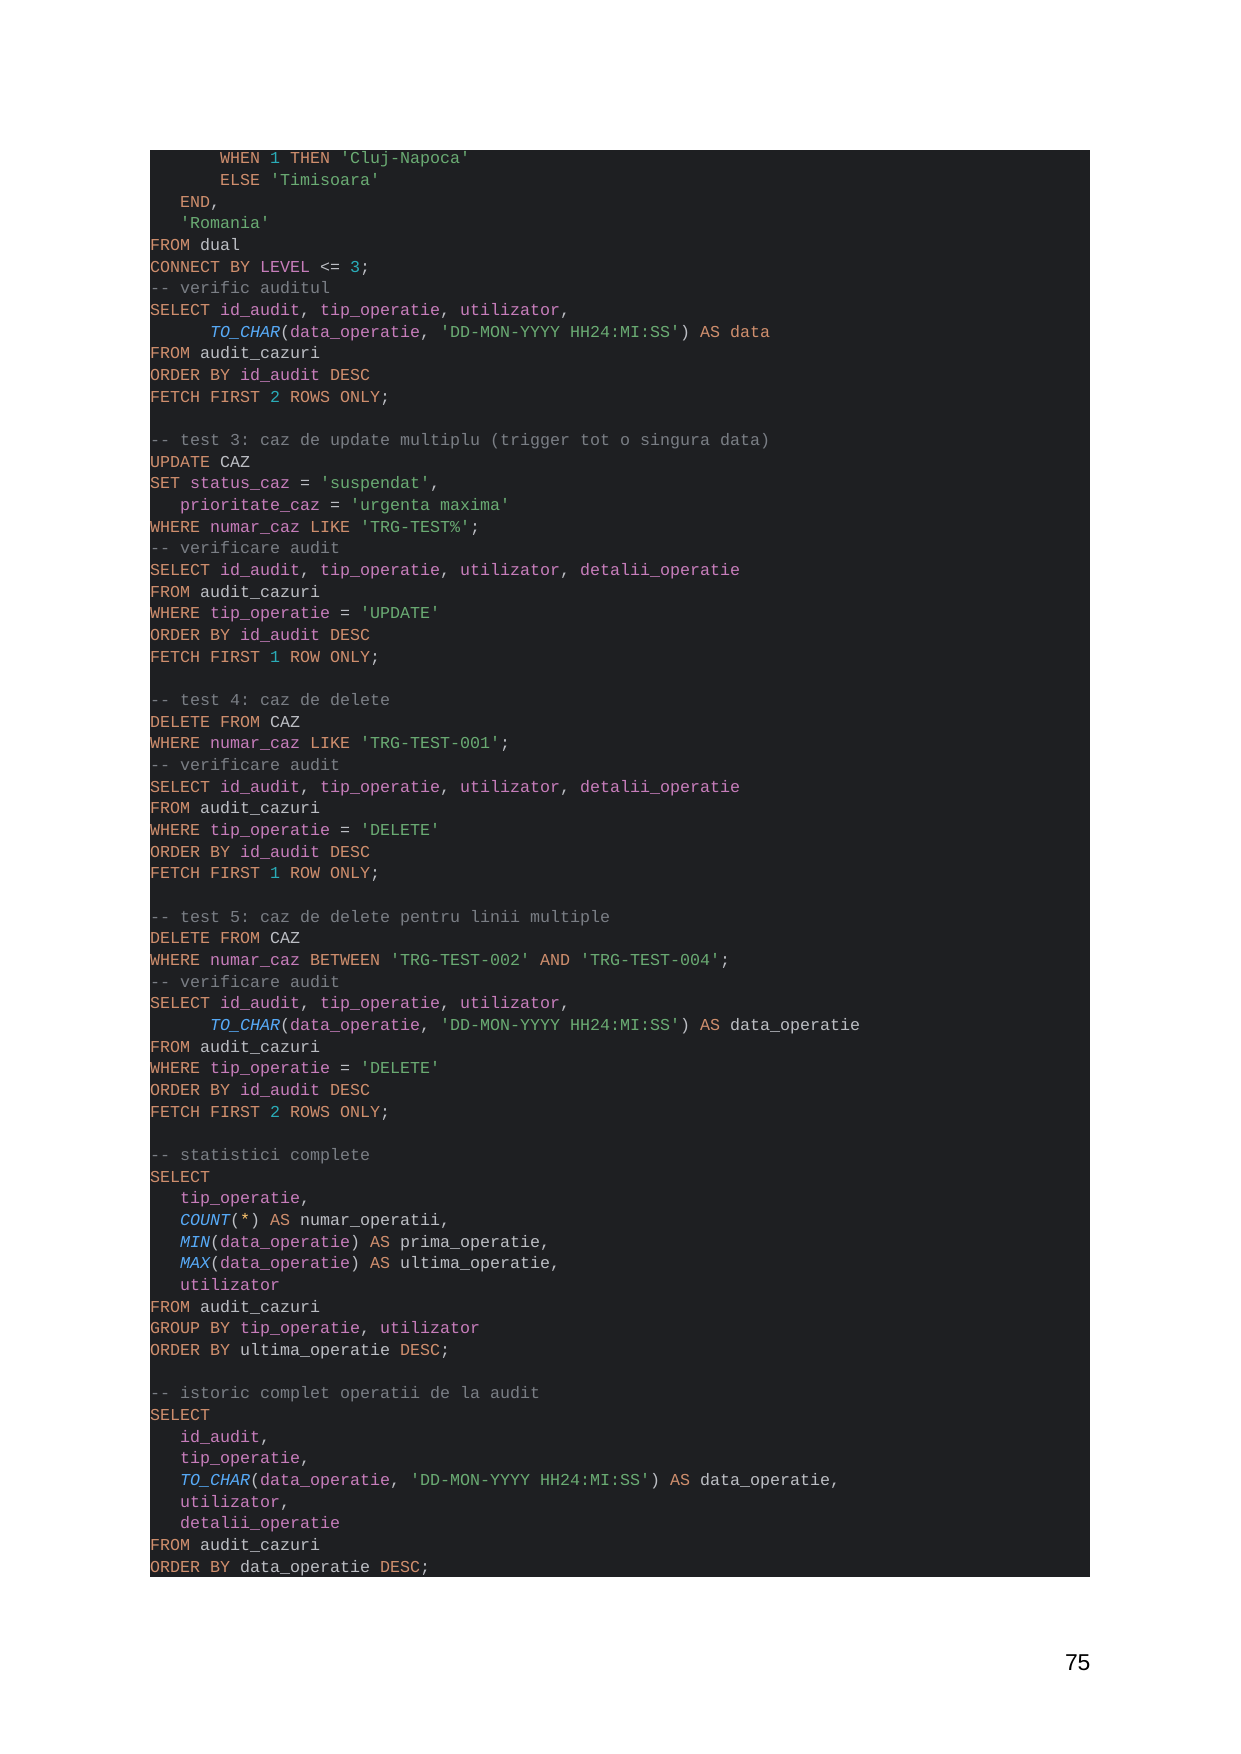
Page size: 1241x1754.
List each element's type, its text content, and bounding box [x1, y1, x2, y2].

text -- statistici complete [150, 1147, 1090, 1166]
text END, [150, 193, 1090, 212]
text ORDER BY id_audit DESC [150, 843, 1090, 862]
text WHEN 1 THEN 'Cluj-Napoca' [150, 150, 1090, 169]
text ORDER BY id_audit DESC [150, 627, 1090, 646]
text TO_CHAR(data_operatie, 'DD-MON-YYYY HH24:MI:SS') AS data_operatie, [150, 1472, 1090, 1491]
text id_audit, [150, 1428, 1090, 1447]
text MAX(data_operatie) AS ultima_operatie, [150, 1255, 1090, 1274]
text DELETE FROM CAZ [150, 930, 1090, 949]
text FETCH FIRST 2 ROWS ONLY; [150, 1103, 1090, 1122]
text FROM dual [150, 237, 1090, 256]
text SELECT [150, 1168, 1090, 1187]
text DELETE FROM CAZ [150, 713, 1090, 732]
text 'Romania' [150, 215, 1090, 234]
text -- test 5: caz de delete pentru linii multiple [150, 908, 1090, 927]
text FETCH FIRST 2 ROWS ONLY; [150, 388, 1090, 407]
text SET status_caz = 'suspendat', [150, 475, 1090, 494]
text WHERE tip_operatie = 'DELETE' [150, 1060, 1090, 1079]
text -- test 3: caz de update multiplu (trigger tot o singura data) [150, 432, 1090, 451]
text WHERE numar_caz LIKE 'TRG-TEST%'; [150, 518, 1090, 537]
text -- istoric complet operatii de la audit [150, 1385, 1090, 1404]
text prioritate_caz = 'urgenta maxima' [150, 497, 1090, 516]
text SELECT id_audit, tip_operatie, utilizator, detalii_operatie [150, 778, 1090, 797]
text -- verific auditul [150, 280, 1090, 299]
text FROM audit_cazuri [150, 1038, 1090, 1057]
text FETCH FIRST 1 ROW ONLY; [150, 648, 1090, 667]
text SELECT [150, 1407, 1090, 1426]
text ELSE 'Timisoara' [150, 172, 1090, 191]
text utilizator [150, 1277, 1090, 1296]
text FROM audit_cazuri [150, 1298, 1090, 1317]
text FROM audit_cazuri [150, 345, 1090, 364]
text FROM audit_cazuri [150, 800, 1090, 819]
text SELECT id_audit, tip_operatie, utilizator, detalii_operatie [150, 562, 1090, 581]
text MIN(data_operatie) AS prima_operatie, [150, 1233, 1090, 1252]
text WHERE numar_caz LIKE 'TRG-TEST-001'; [150, 735, 1090, 754]
text GROUP BY tip_operatie, utilizator [150, 1320, 1090, 1339]
text SELECT id_audit, tip_operatie, utilizator, [150, 302, 1090, 321]
text ORDER BY data_operatie DESC; [150, 1558, 1090, 1577]
text WHERE tip_operatie = 'UPDATE' [150, 605, 1090, 624]
text TO_CHAR(data_operatie, 'DD-MON-YYYY HH24:MI:SS') AS data_operatie [150, 1017, 1090, 1036]
text detalii_operatie [150, 1515, 1090, 1534]
text FROM audit_cazuri [150, 1537, 1090, 1556]
text -- test 4: caz de delete [150, 692, 1090, 711]
text SELECT id_audit, tip_operatie, utilizator, [150, 995, 1090, 1014]
text FETCH FIRST 1 ROW ONLY; [150, 865, 1090, 884]
text FROM audit_cazuri [150, 583, 1090, 602]
text ORDER BY id_audit DESC [150, 1082, 1090, 1101]
text utilizator, [150, 1493, 1090, 1512]
text ORDER BY id_audit DESC [150, 367, 1090, 386]
text COUNT(*) AS numar_operatii, [150, 1212, 1090, 1231]
text tip_operatie, [150, 1190, 1090, 1209]
text CONNECT BY LEVEL <= 3; [150, 258, 1090, 277]
text TO_CHAR(data_operatie, 'DD-MON-YYYY HH24:MI:SS') AS data [150, 323, 1090, 342]
text -- verificare audit [150, 973, 1090, 992]
text -- verificare audit [150, 540, 1090, 559]
text -- verificare audit [150, 757, 1090, 776]
text WHERE tip_operatie = 'DELETE' [150, 822, 1090, 841]
text UPDATE CAZ [150, 453, 1090, 472]
text ORDER BY ultima_operatie DESC; [150, 1342, 1090, 1361]
text WHERE numar_caz BETWEEN 'TRG-TEST-002' AND 'TRG-TEST-004'; [150, 952, 1090, 971]
text tip_operatie, [150, 1450, 1090, 1469]
